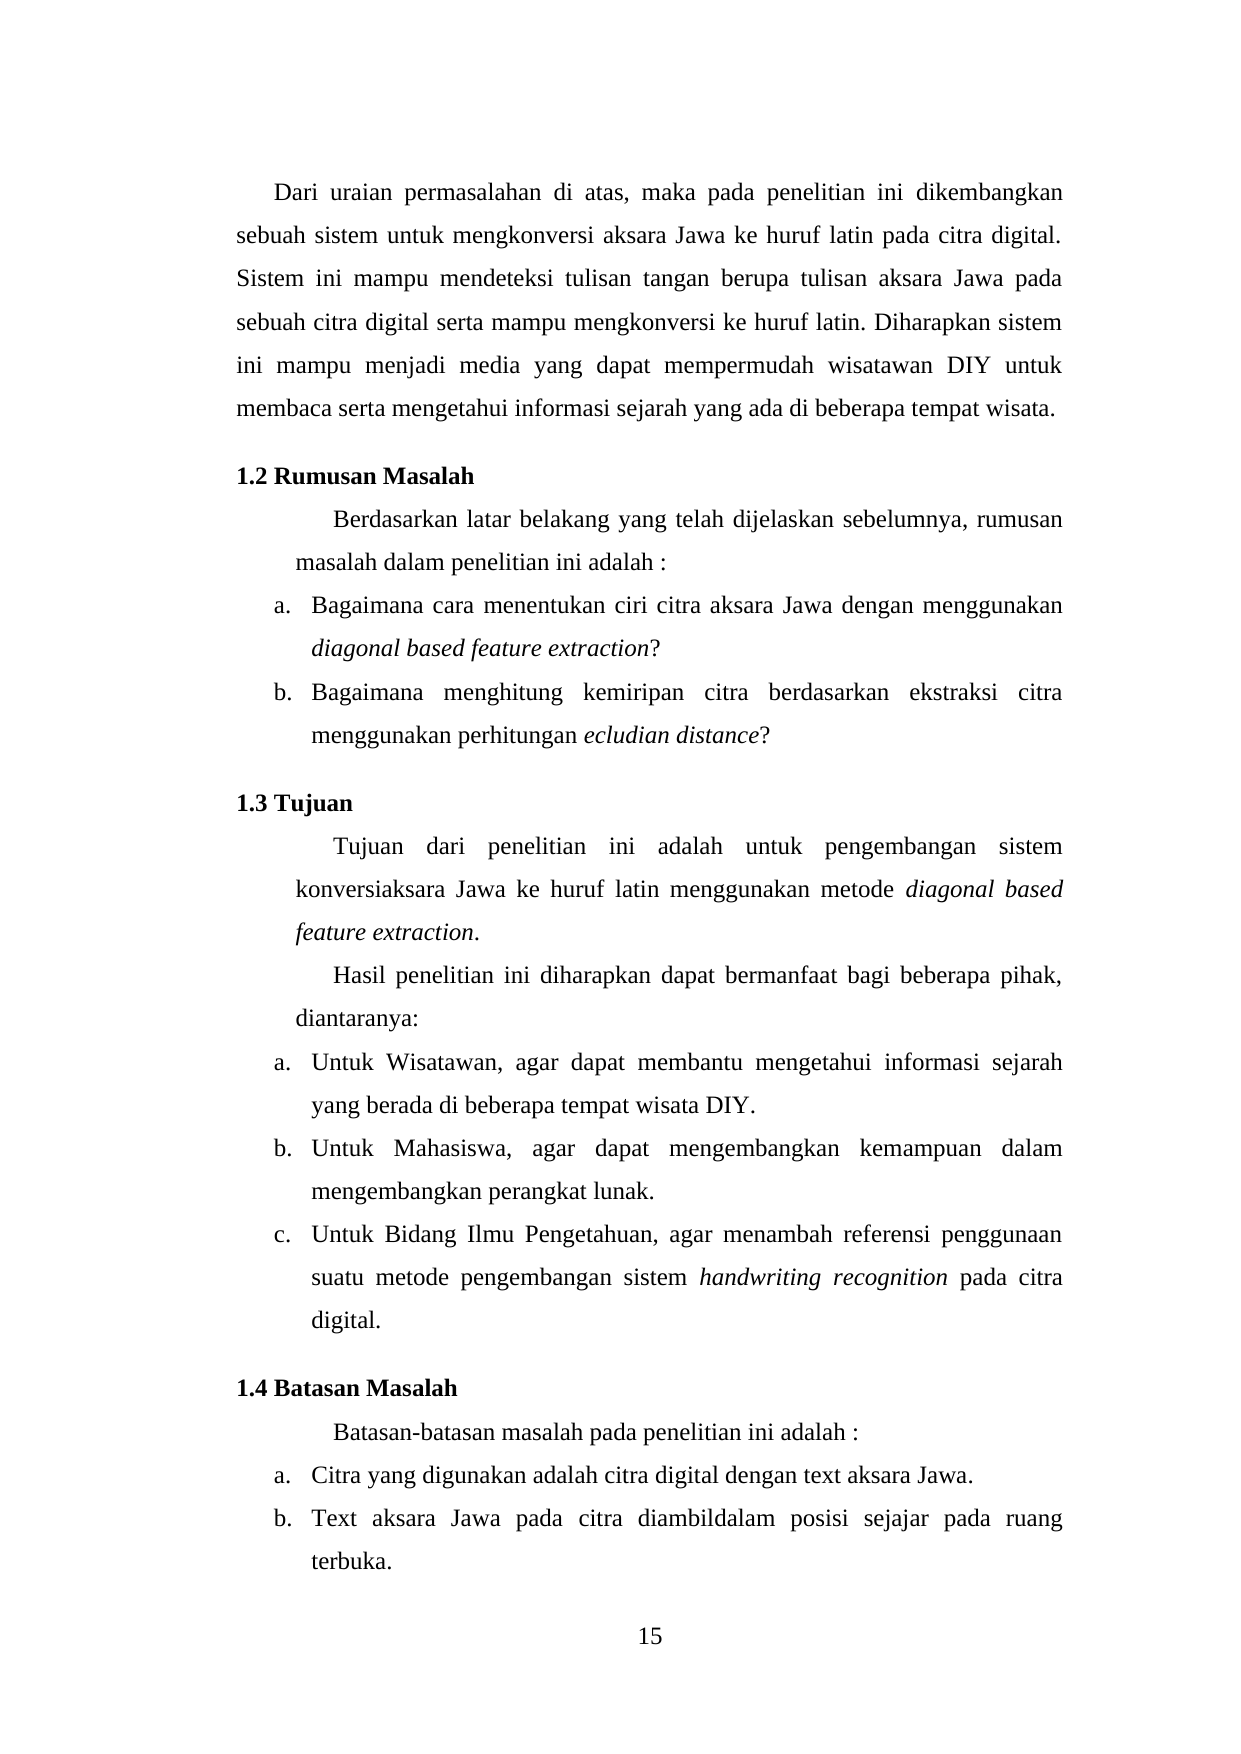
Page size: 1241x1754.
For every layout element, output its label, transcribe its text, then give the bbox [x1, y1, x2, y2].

list Text aksara Jawa pada citra diambildalam posisi sejajar pada ruang terbuka. [274, 1503, 1063, 1575]
list Untuk Mahasiswa, agar dapat mengembangkan kemampuan dalam mengembangkan perangkat lunak. [274, 1133, 1063, 1205]
subtitle Rumusan Masalah [236, 461, 1063, 490]
text Tujuan dari penelitian ini adalah untuk pengembangan sistem konversiaksara Jawa ke huruf latin menggunakan metode diagonal based feature extraction. [295, 831, 1063, 946]
list Citra yang digunakan adalah citra digital dengan text aksara Jawa. [274, 1460, 1063, 1488]
list Bagaimana cara menentukan ciri citra aksara Jawa dengan menggunakan diagonal based feature extraction? [274, 590, 1063, 662]
text Berdasarkan latar belakang yang telah dijelaskan sebelumnya, rumusan masalah dalam penelitian ini adalah : [295, 504, 1063, 576]
subtitle Batasan Masalah [236, 1373, 1063, 1402]
text Batasan-batasan masalah pada penelitian ini adalah : [295, 1417, 1063, 1445]
list Bagaimana menghitung kemiripan citra berdasarkan ekstraksi citra menggunakan perhitungan ecludian distance? [274, 677, 1063, 748]
list Dari uraian permasalahan di atas, maka pada penelitian ini dikembangkan sebuah sistem untuk mengkonversi aksara Jawa ke huruf latin pada citra digital. Sistem ini mampu mendeteksi tulisan tangan berupa tulisan aksara Jawa pada sebuah citra digital serta mampu mengkonversi ke huruf latin. Diharapkan sistem ini mampu menjadi media yang dapat mempermudah wisatawan DIY untuk membaca serta mengetahui informasi sejarah yang ada di beberapa tempat wisata. [236, 177, 1063, 422]
list Untuk Bidang Ilmu Pengetahuan, agar menambah referensi penggunaan suatu metode pengembangan sistem handwriting recognition pada citra digital. [274, 1219, 1063, 1334]
subtitle Tujuan [236, 788, 1063, 817]
list Untuk Wisatawan, agar dapat membantu mengetahui informasi sejarah yang berada di beberapa tempat wisata DIY. [274, 1047, 1063, 1118]
text Hasil penelitian ini diharapkan dapat bermanfaat bagi beberapa pihak, diantaranya: [295, 960, 1063, 1032]
